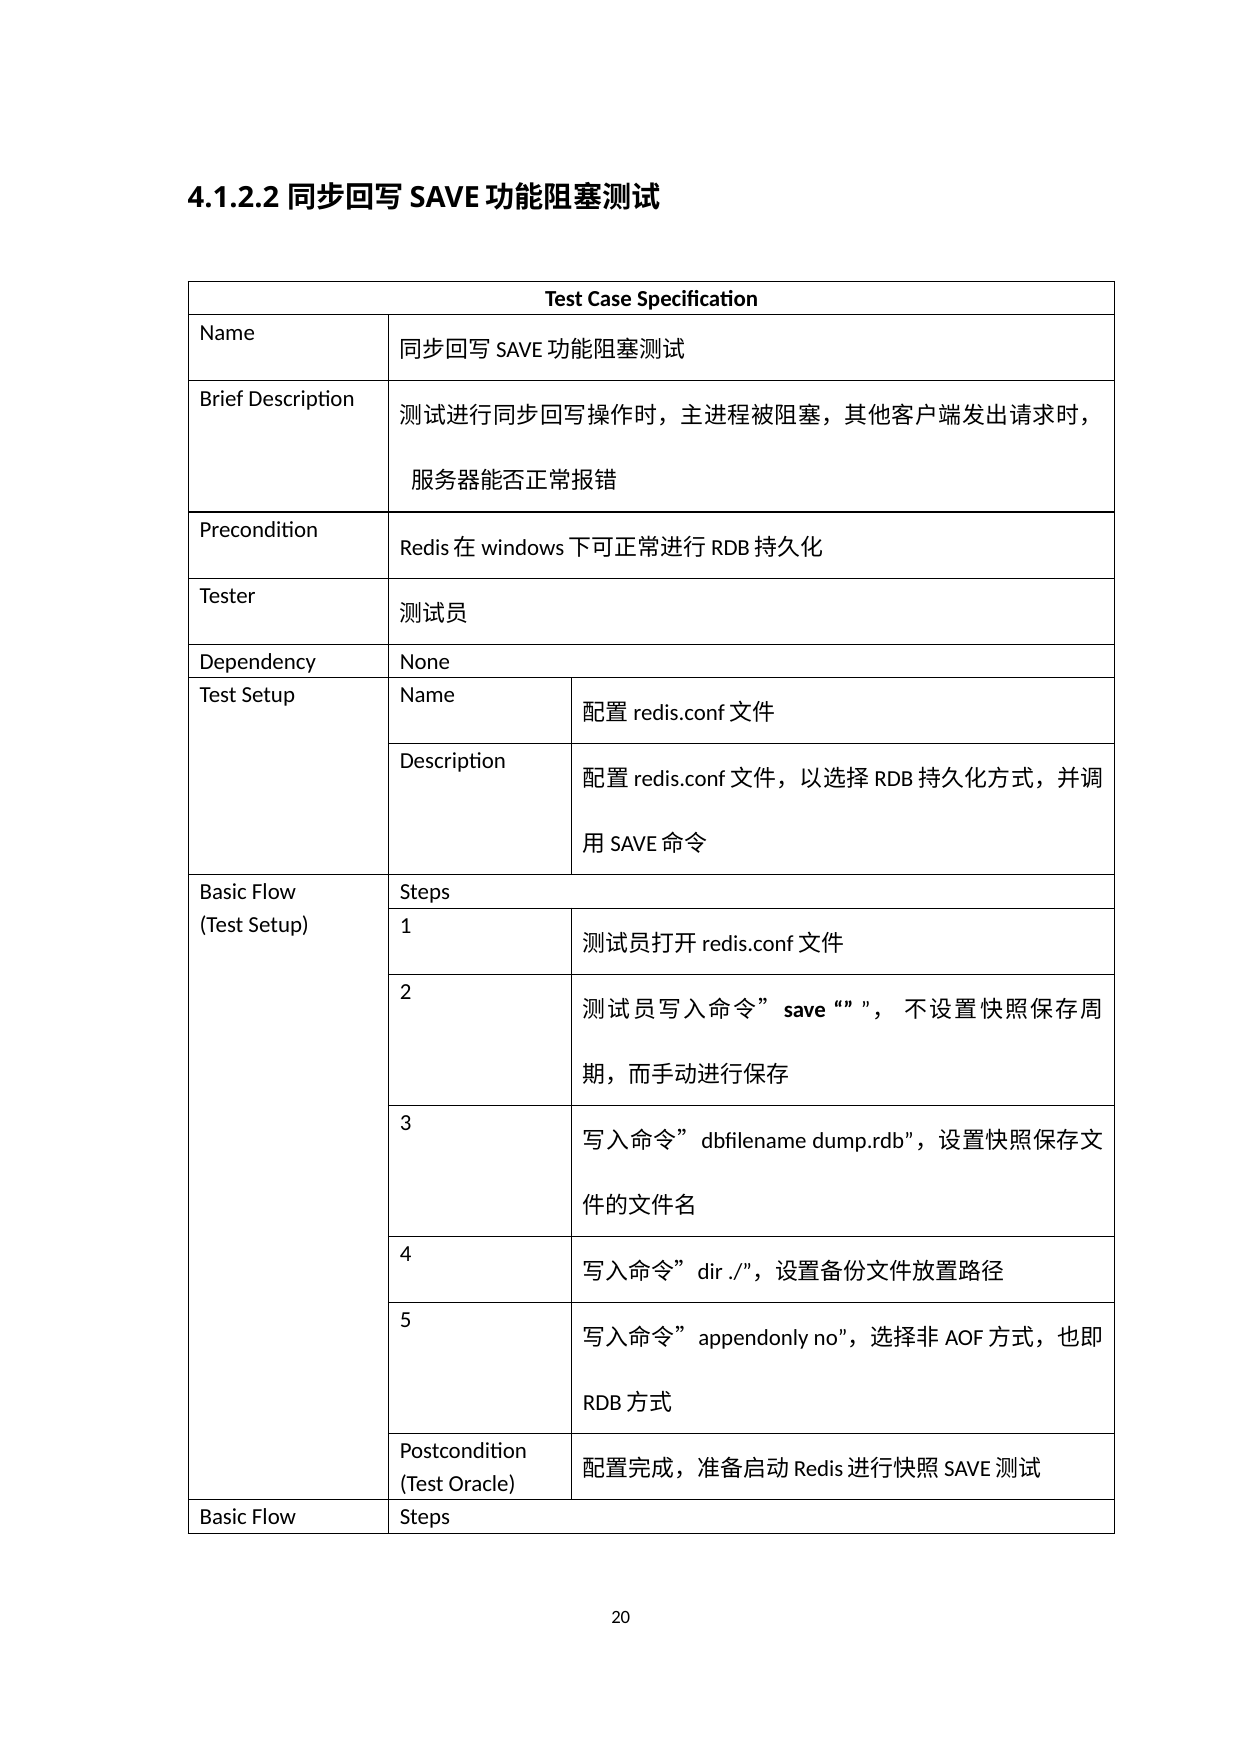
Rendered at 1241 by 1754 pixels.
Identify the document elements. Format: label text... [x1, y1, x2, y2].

table_cell 写入命令”dbfilename dump.rdb”，设置快照保存文件的文件名 [572, 1106, 1114, 1236]
table_cell 配置完成，准备启动Redis进行快照SAVE测试 [572, 1434, 1114, 1499]
table_cell None [389, 645, 1114, 677]
table_cell Redis在windows下可正常进行RDB持久化 [389, 513, 1114, 577]
table_cell Steps [389, 1500, 1114, 1532]
table_cell Name [389, 678, 571, 743]
table_cell Postcondition (Test Oracle) [389, 1434, 571, 1499]
table_cell 测试进行同步回写操作时，主进程被阻塞，其他客户端发出请求时，服务器能否正常报错 [389, 381, 1114, 511]
table_cell 4 [389, 1237, 571, 1302]
table_cell Steps [389, 875, 1114, 908]
table_cell 配置redis.conf文件，以选择RDB持久化方式，并调用SAVE命令 [572, 744, 1114, 874]
subtitle 4.1.2.2 同步回写SAVE功能阻塞测试 [187, 162, 1053, 227]
table_cell Brief Description [189, 381, 388, 511]
table_cell Name [189, 315, 388, 380]
table_cell 配置redis.conf文件 [572, 678, 1114, 743]
table_cell Basic Flow (Test Setup) [189, 875, 388, 1499]
table_cell 测试员打开redis.conf文件 [572, 909, 1114, 974]
table_cell 测试员写入命令”save “” ”， 不设置快照保存周期，而手动进行保存 [572, 975, 1114, 1105]
table_cell 写入命令”appendonly no”，选择非AOF方式，也即RDB方式 [572, 1303, 1114, 1433]
table_cell Description [389, 744, 571, 874]
table_cell Dependency [189, 645, 388, 677]
table_cell Tester [189, 579, 388, 643]
table_cell 写入命令”dir ./”，设置备份文件放置路径 [572, 1237, 1114, 1302]
table_cell 5 [389, 1303, 571, 1433]
table_cell 同步回写SAVE功能阻塞测试 [389, 315, 1114, 380]
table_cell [189, 1500, 388, 1532]
table_cell 测试员 [389, 579, 1114, 643]
table_cell 1 [389, 909, 571, 974]
table_header Test Case Specification [189, 282, 1114, 314]
table_cell Test Setup [189, 678, 388, 874]
table_cell 2 [389, 975, 571, 1105]
table_cell Precondition [189, 513, 388, 577]
table_cell 3 [389, 1106, 571, 1236]
